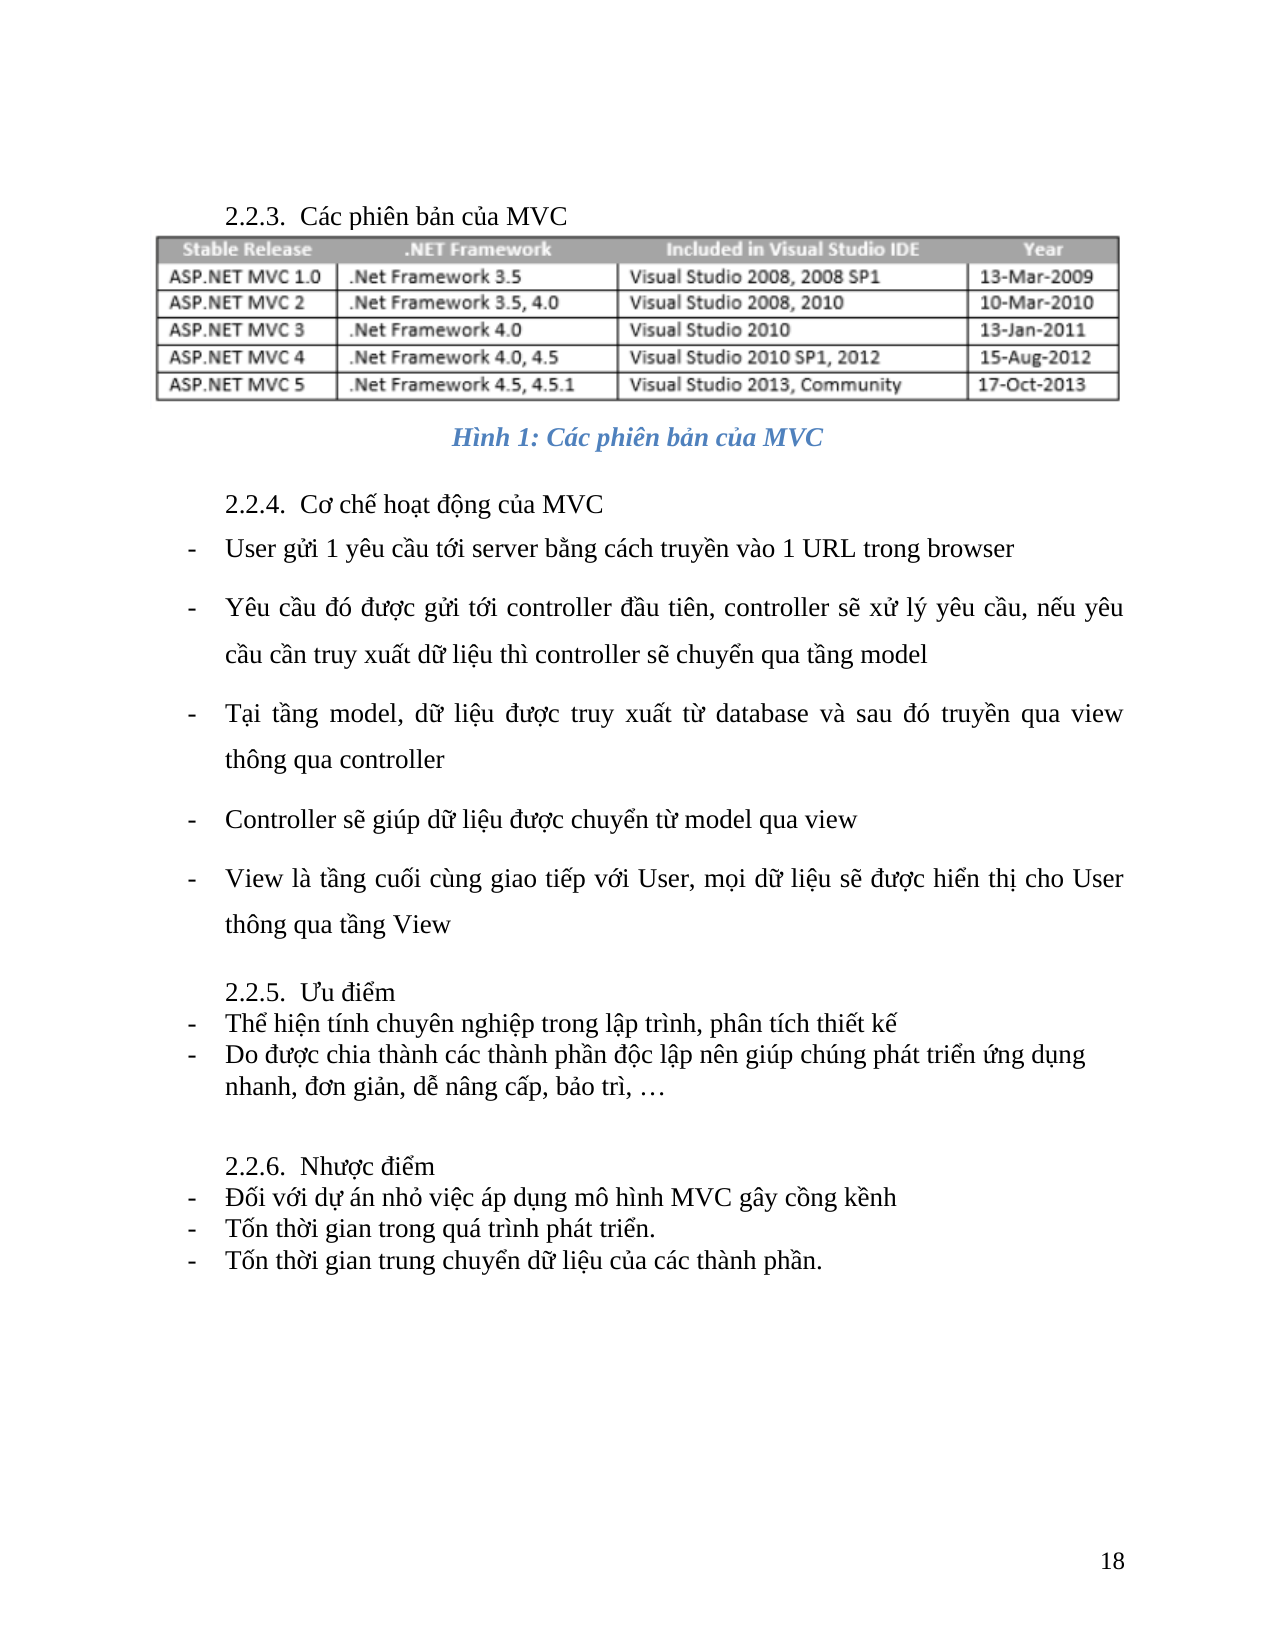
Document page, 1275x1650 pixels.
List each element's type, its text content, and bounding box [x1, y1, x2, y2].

subtitle Cơ chế hoạt động của MVC [225, 488, 1125, 519]
list Do được chia thành các thành phần độc lập nên giúp chúng phát triển ứng dụng nhanh, đơn giản, dễ nâng cấp, bảo trì, … [187, 1038, 1125, 1101]
list Thể hiện tính chuyên nghiệp trong lập trình, phân tích thiết kế [187, 1007, 1125, 1038]
text Hình 1: Các phiên bản của MVC [150, 421, 1125, 452]
list Tốn thời gian trong quá trình phát triển. [187, 1213, 1125, 1244]
subtitle Nhược điểm [225, 1150, 1125, 1181]
subtitle Ưu điểm [225, 976, 1125, 1007]
picture [150, 230, 1125, 409]
list Yêu cầu đó được gửi tới controller đầu tiên, controller sẽ xử lý yêu cầu, nếu yêu cầu cần truy xuất dữ liệu thì controller sẽ chuyển qua tầng model [187, 591, 1125, 669]
list Tại tầng model, dữ liệu được truy xuất từ database và sau đó truyền qua view thông qua controller [187, 697, 1125, 775]
subtitle Các phiên bản của MVC [225, 199, 1125, 230]
list View là tầng cuối cùng giao tiếp với User, mọi dữ liệu sẽ được hiển thị cho User thông qua tầng View [187, 862, 1125, 940]
list Controller sẽ giúp dữ liệu được chuyển từ model qua view [187, 803, 1125, 834]
list User gửi 1 yêu cầu tới server bằng cách truyền vào 1 URL trong browser [187, 532, 1125, 563]
list Đối với dự án nhỏ việc áp dụng mô hình MVC gây cồng kềnh [187, 1181, 1125, 1213]
list Tốn thời gian trung chuyển dữ liệu của các thành phần. [187, 1244, 1125, 1275]
